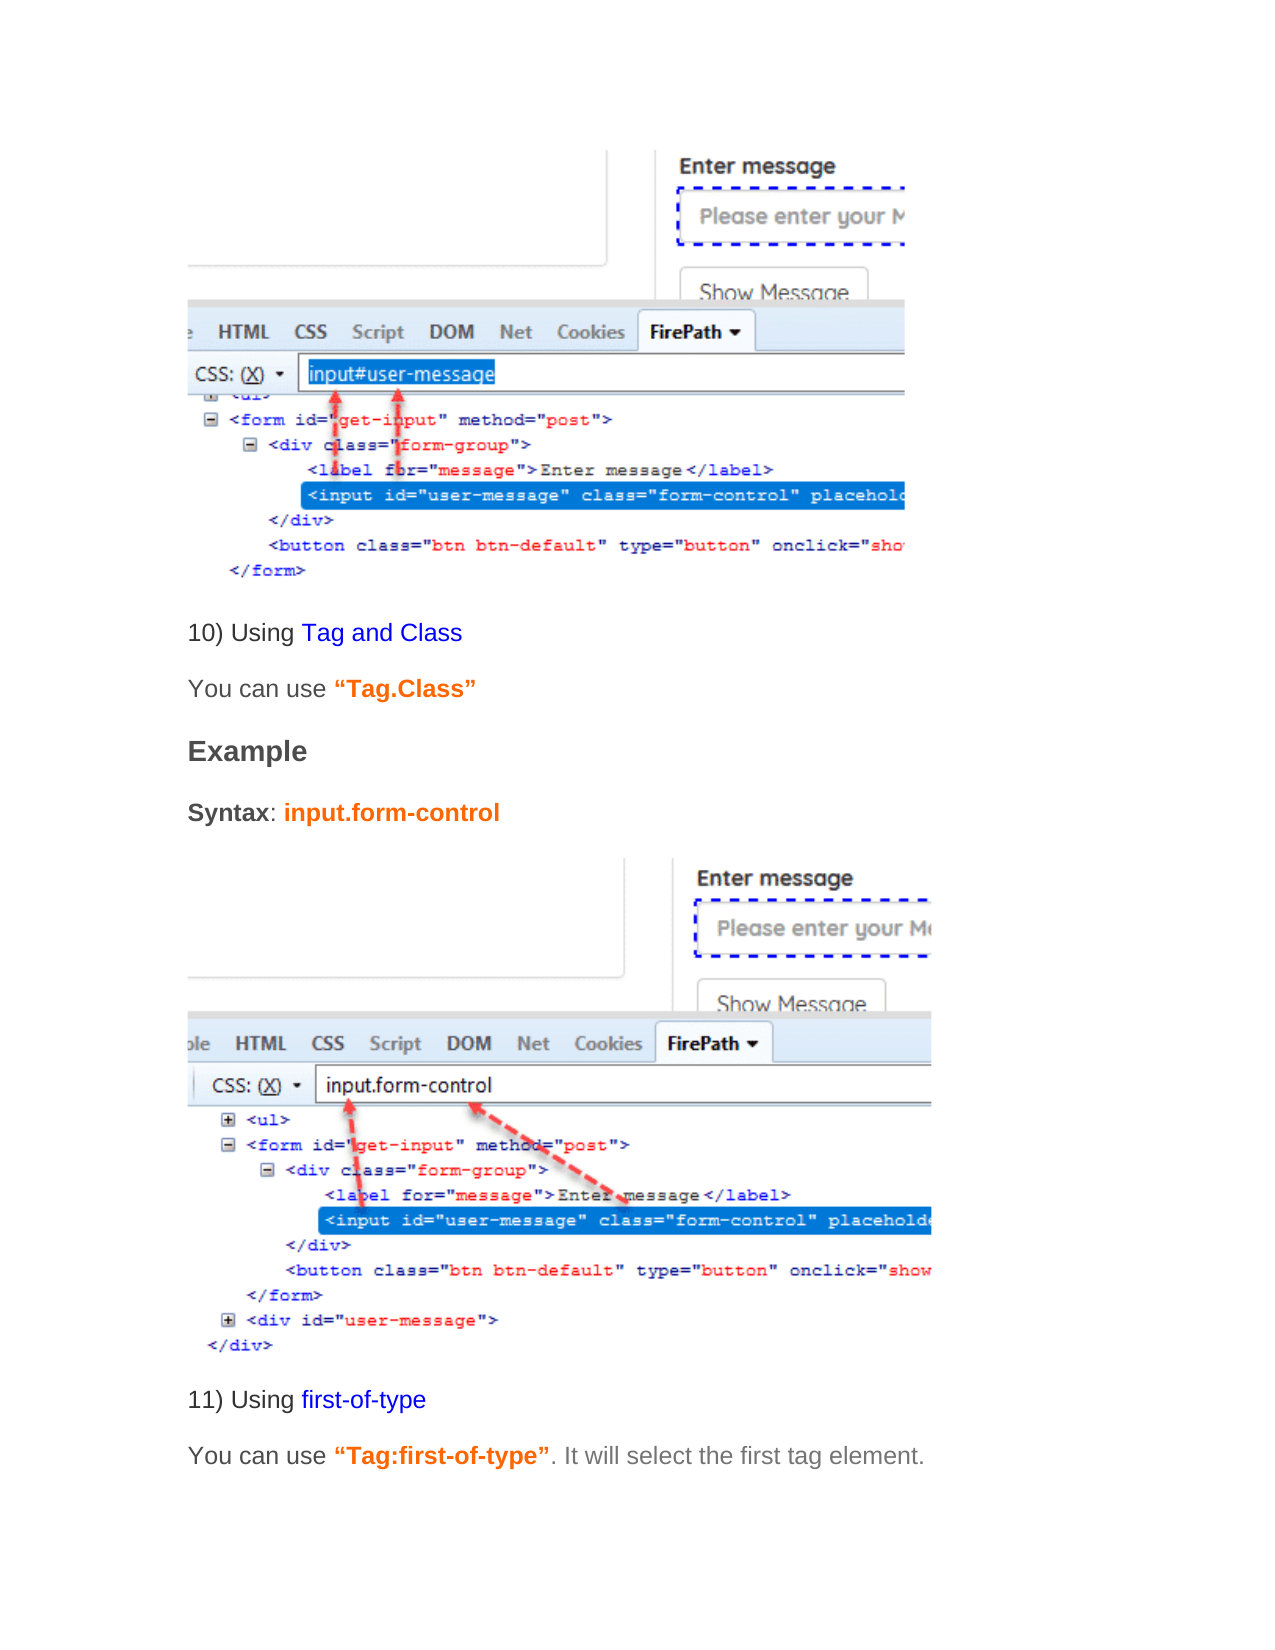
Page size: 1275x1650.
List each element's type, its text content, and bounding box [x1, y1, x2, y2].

picture [187, 150, 905, 587]
picture [187, 858, 932, 1354]
text You can use “Tag.Class” [187, 673, 1087, 702]
text Syntax: input.form-control [187, 798, 1087, 827]
subtitle 10) Using Tag and Class [187, 617, 1087, 646]
text Example [187, 733, 1087, 767]
text You can use “Tag:first-of-type”. It will select the first tag element. [187, 1441, 1087, 1469]
subtitle 11) Using first-of-type [187, 1385, 1087, 1413]
